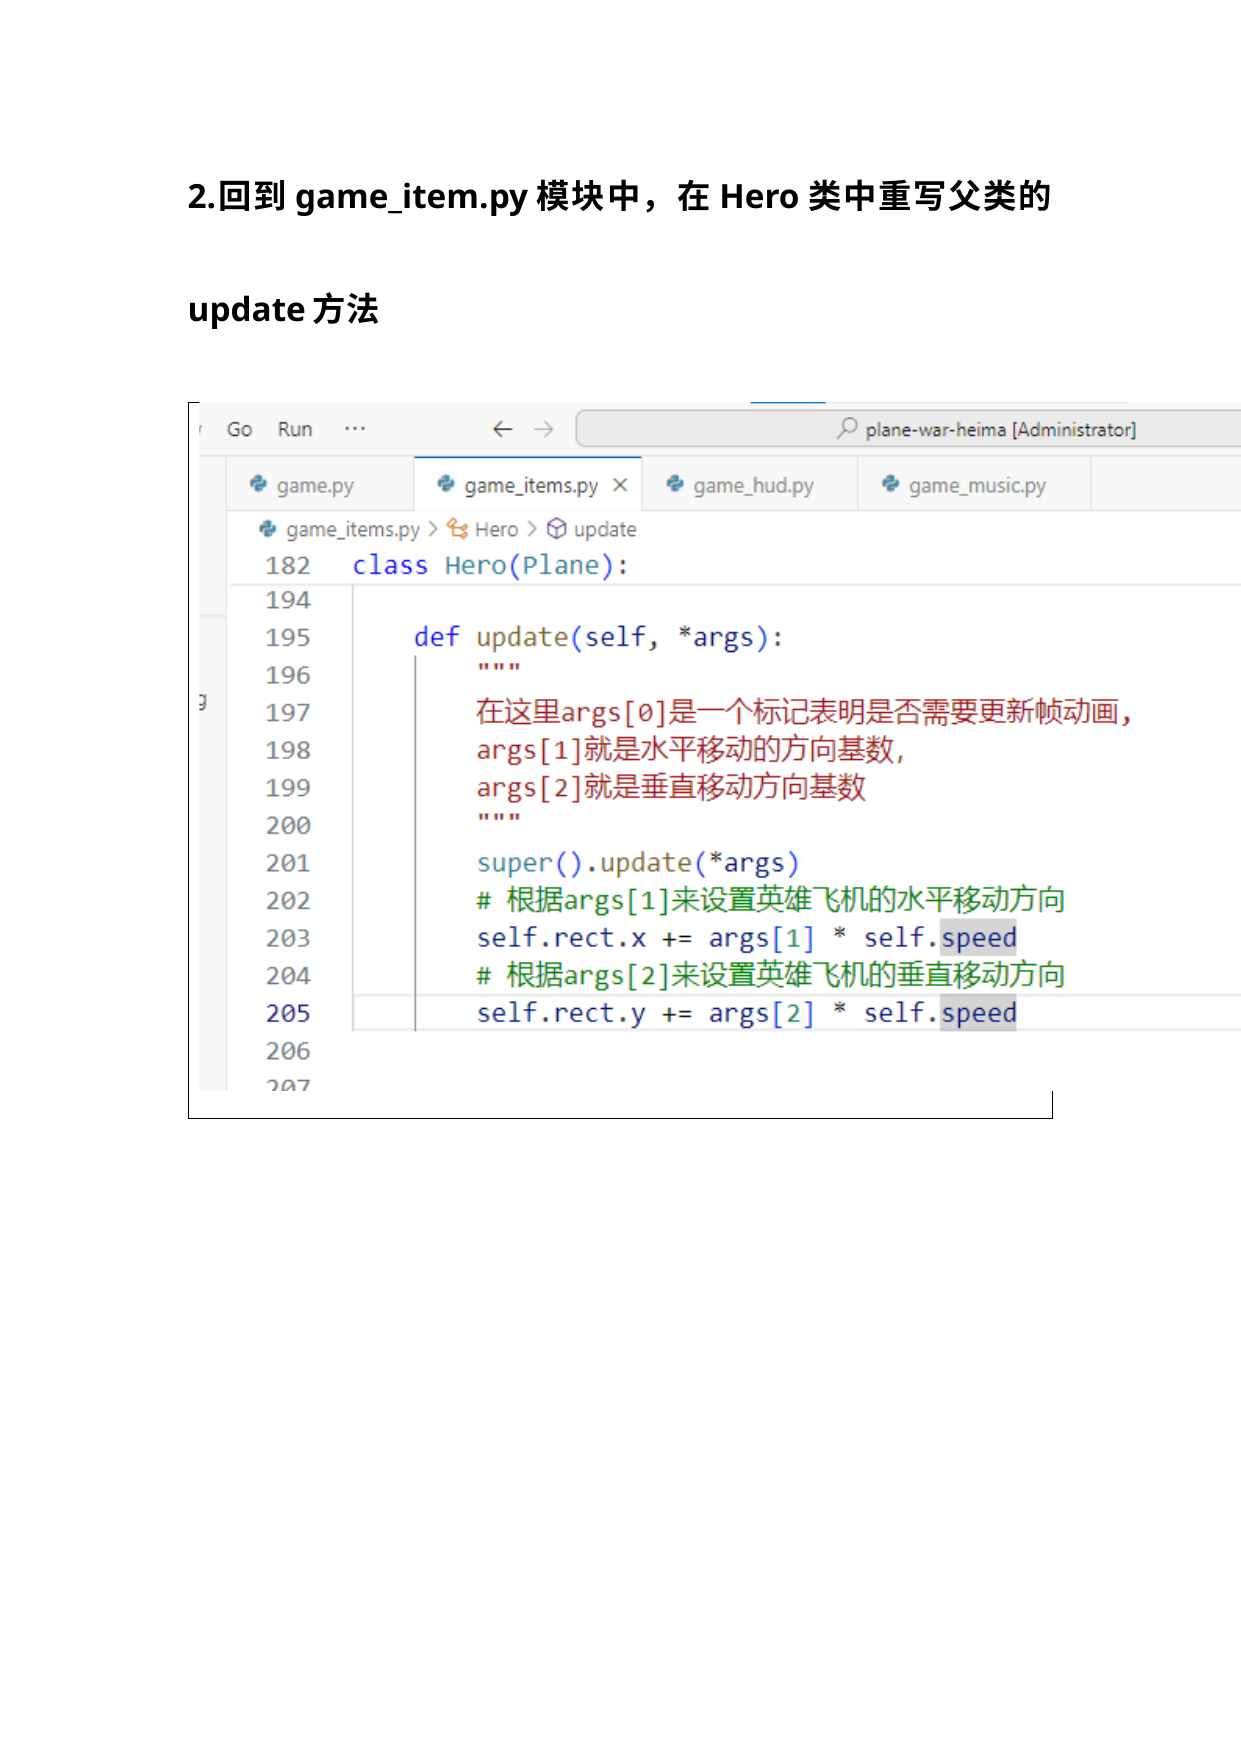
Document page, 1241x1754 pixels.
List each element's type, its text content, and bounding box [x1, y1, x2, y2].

table_header [189, 403, 1052, 1118]
subtitle 2.回到game_item.py模块中，在Hero类中重写父类的update方法 [187, 162, 1053, 339]
picture [199, 402, 1241, 1091]
